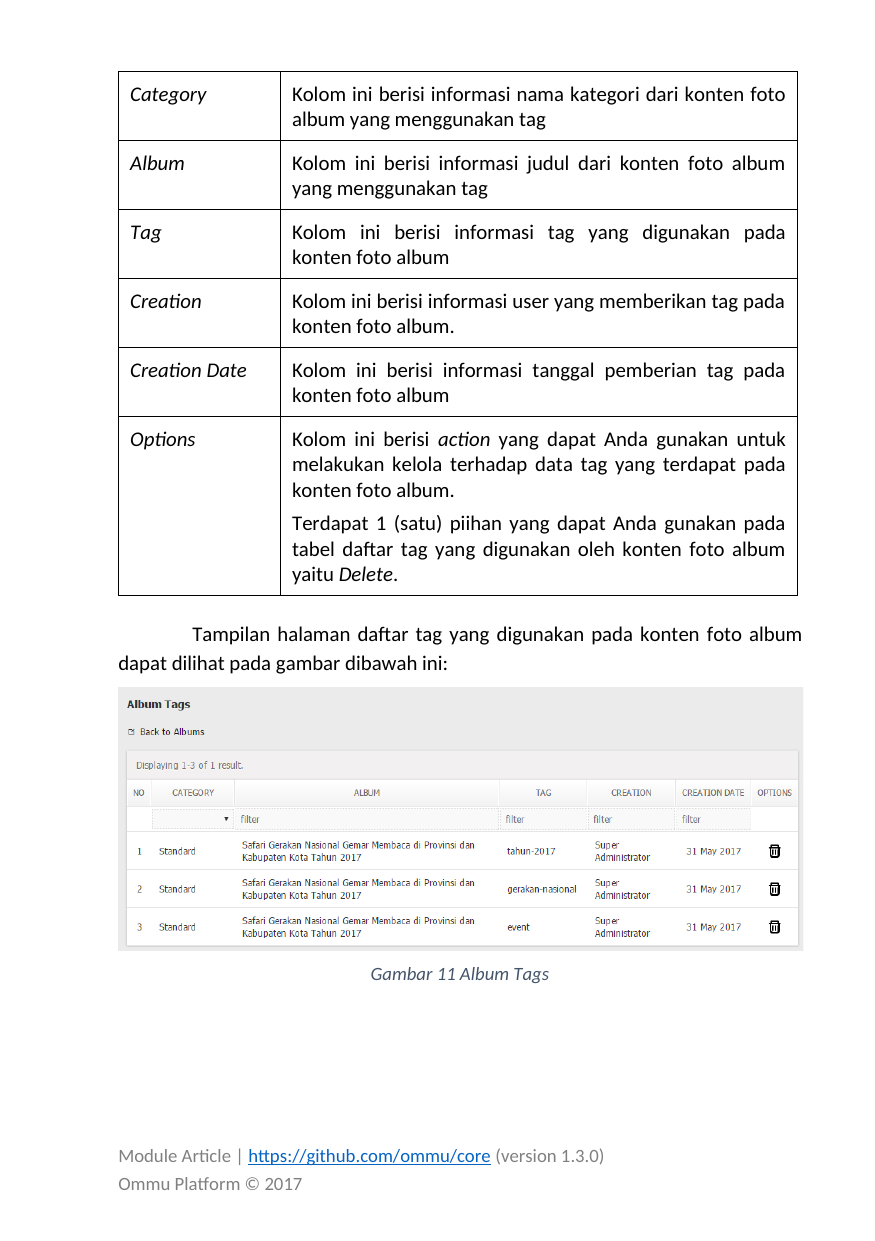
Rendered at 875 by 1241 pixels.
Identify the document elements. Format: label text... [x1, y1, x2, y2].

text Tampilan halaman daftar tag yang digunakan pada konten foto album dapat dilihat pada gambar dibawah ini: [118, 621, 803, 676]
table_cell Kolom ini berisi action yang dapat Anda gunakan untuk melakukan kelola terhadap data tag yang terdapat pada konten foto album. Terdapat 1 (satu) piihan yang dapat Anda gunakan pada tabel daftar tag yang digunakan oleh konten foto album yaitu Delete. [281, 417, 797, 595]
table_cell Creation [119, 279, 280, 347]
picture [118, 687, 804, 951]
table_cell Album [119, 141, 280, 209]
table_cell Creation Date [119, 348, 280, 416]
table_cell Kolom ini berisi informasi tag yang digunakan pada konten foto album [281, 210, 797, 278]
table_cell Kolom ini berisi informasi tanggal pemberian tag pada konten foto album [281, 348, 797, 416]
table_cell Kolom ini berisi informasi nama kategori dari konten foto album yang menggunakan tag [281, 72, 797, 140]
text Gambar 11 Album Tags [118, 962, 803, 985]
table_cell Tag [119, 210, 280, 278]
table_cell Category [119, 72, 280, 140]
table_cell Kolom ini berisi informasi judul dari konten foto album yang menggunakan tag [281, 141, 797, 209]
table_cell Kolom ini berisi informasi user yang memberikan tag pada konten foto album. [281, 279, 797, 347]
table_cell Options [119, 417, 280, 595]
